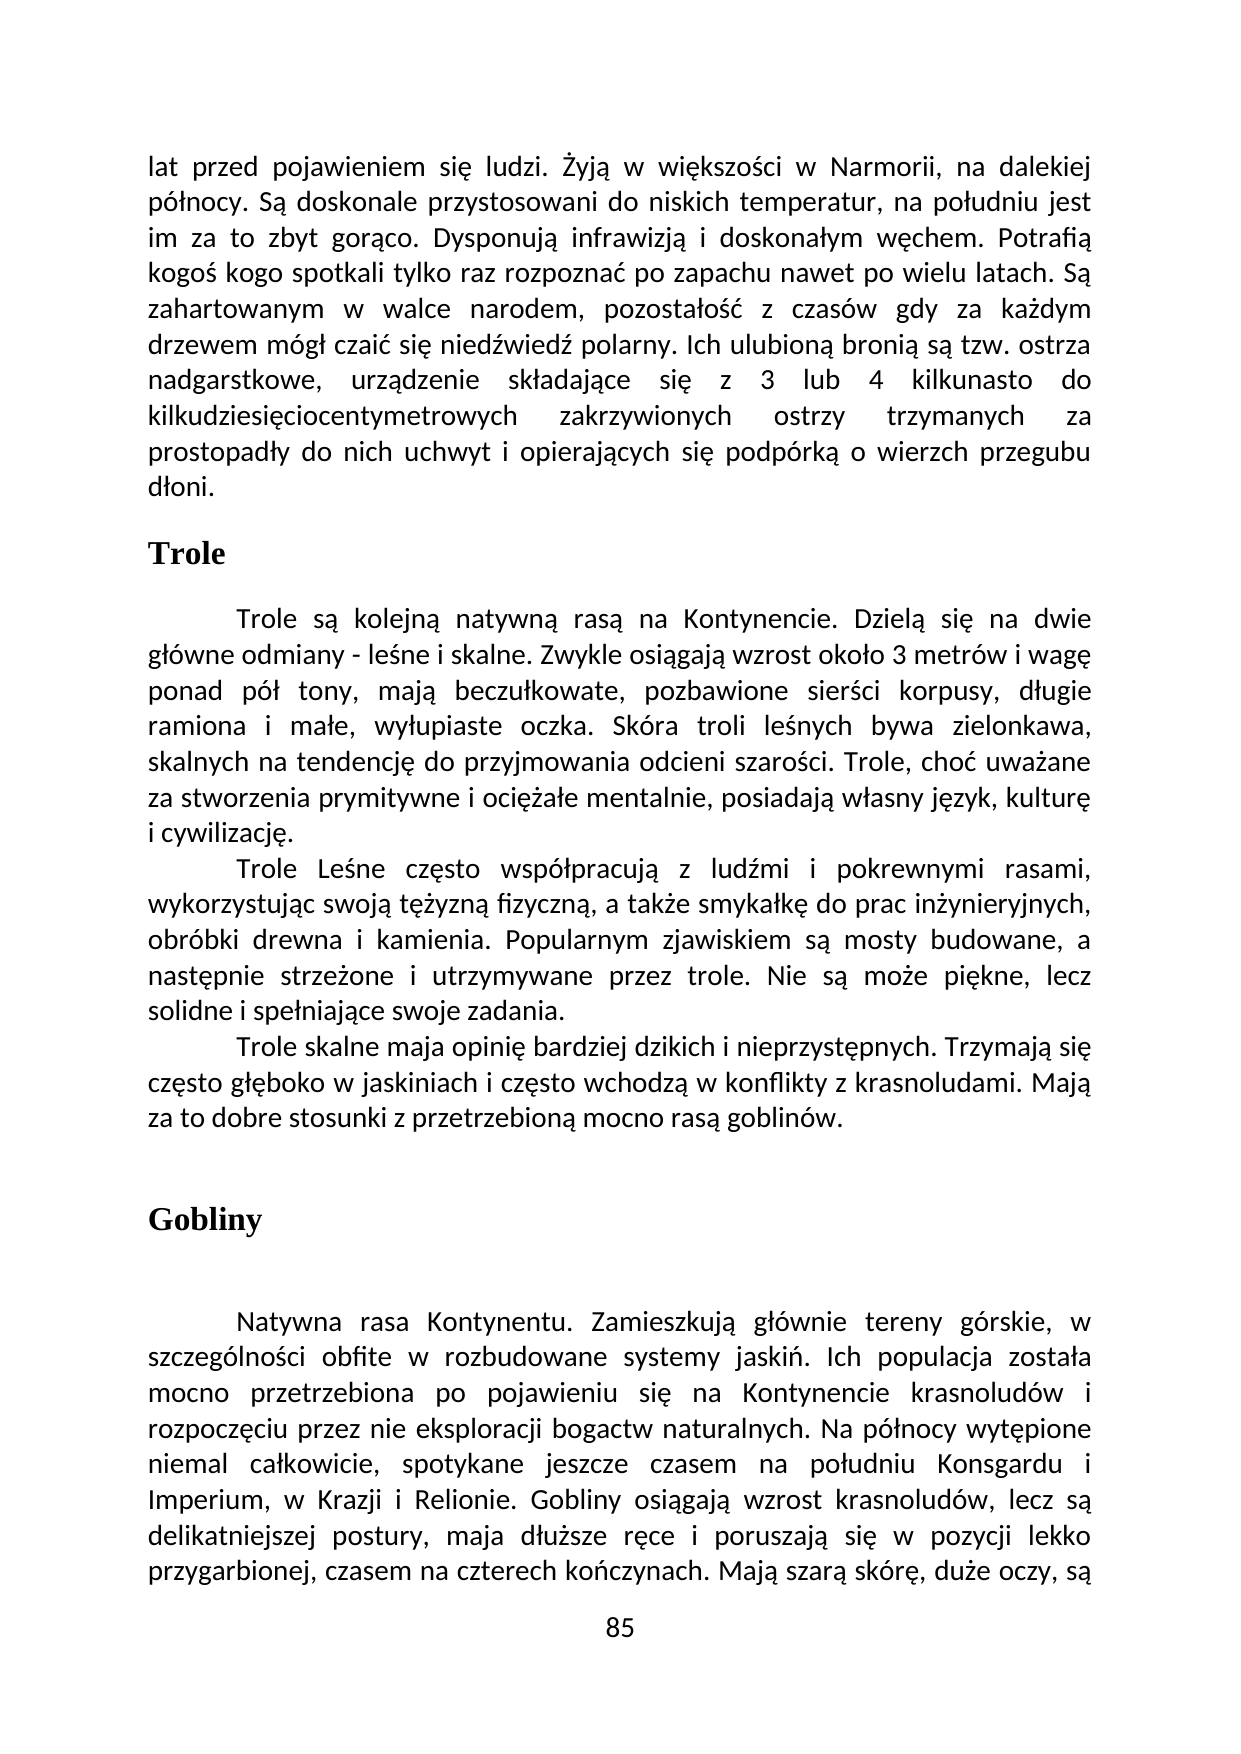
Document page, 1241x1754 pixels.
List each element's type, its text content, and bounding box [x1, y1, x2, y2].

subtitle Gobliny [148, 1200, 1093, 1238]
text Trole są kolejną natywną rasą na Kontynencie. Dzielą się na dwie główne odmiany - leśne i skalne. Zwykle osiągają wzrost około 3 metrów i wagę ponad pół tony, mają beczułkowate, pozbawione sierści korpusy, długie ramiona i małe, wyłupiaste oczka. Skóra troli leśnych bywa zielonkawa, skalnych na tendencję do przyjmowania odcieni szarości. Trole, choć uważane za stworzenia prymitywne i ociężałe mentalnie, posiadają własny język, kulturę i cywilizację. [148, 601, 1093, 850]
text Trole Leśne często współpracują z ludźmi i pokrewnymi rasami, wykorzystując swoją tężyzną fizyczną, a także smykałkę do prac inżynieryjnych, obróbki drewna i kamienia. Popularnym zjawiskiem są mosty budowane, a następnie strzeżone i utrzymywane przez trole. Nie są może piękne, lecz solidne i spełniające swoje zadania. [148, 850, 1093, 1028]
text Trole skalne maja opinię bardziej dzikich i nieprzystępnych. Trzymają się często głęboko w jaskiniach i często wchodzą w konflikty z krasnoludami. Mają za to dobre stosunki z przetrzebioną mocno rasą goblinów. [148, 1028, 1093, 1135]
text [148, 148, 1093, 504]
subtitle Trole [148, 533, 1093, 571]
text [148, 1303, 1093, 1588]
